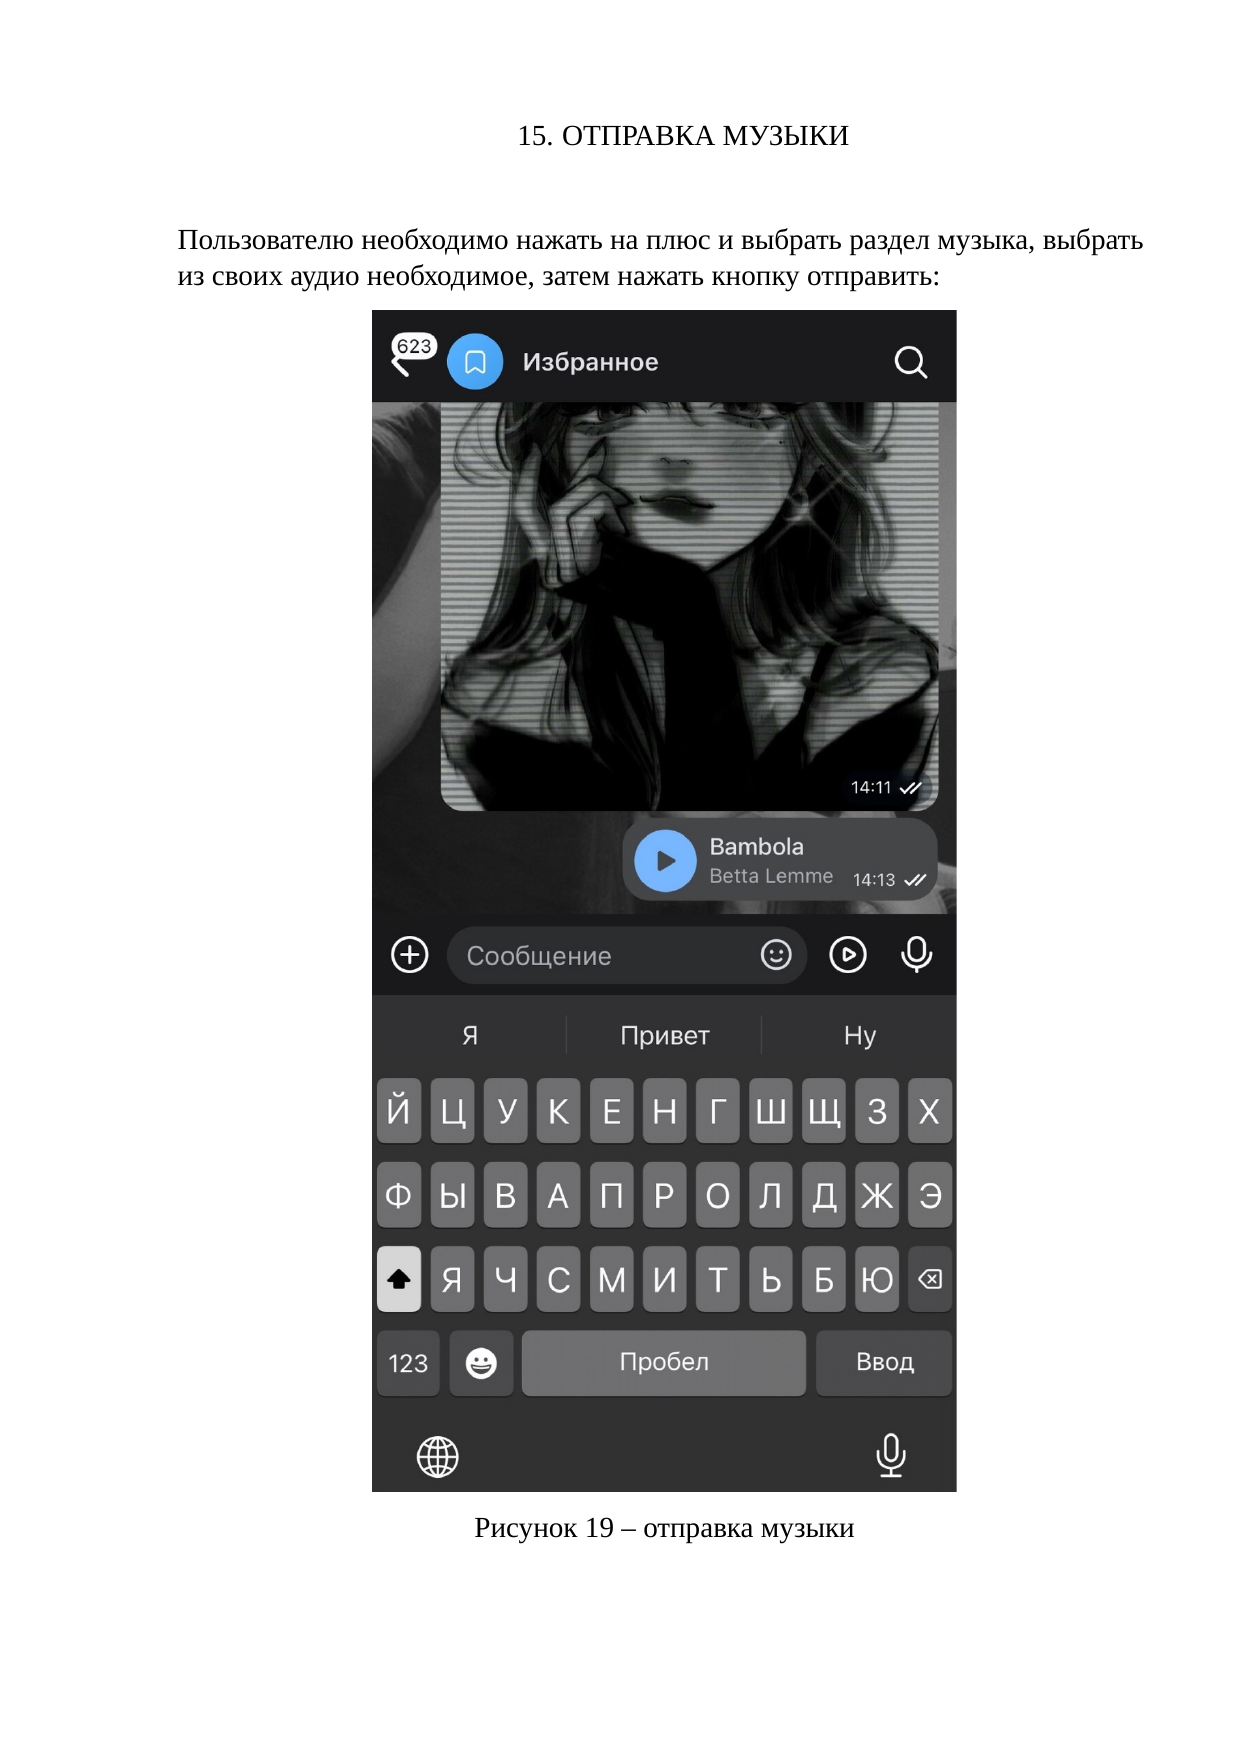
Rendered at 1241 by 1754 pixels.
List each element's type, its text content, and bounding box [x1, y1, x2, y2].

text Рисунок 19 – отправка музыки [177, 1510, 1152, 1543]
text Пользователю необходимо нажать на плюс и выбрать раздел музыка, выбрать из своих аудио необходимое, затем нажать кнопку отправить: [177, 222, 1152, 292]
picture [372, 310, 957, 1492]
list ОТПРАВКА МУЗЫКИ [215, 118, 1152, 152]
